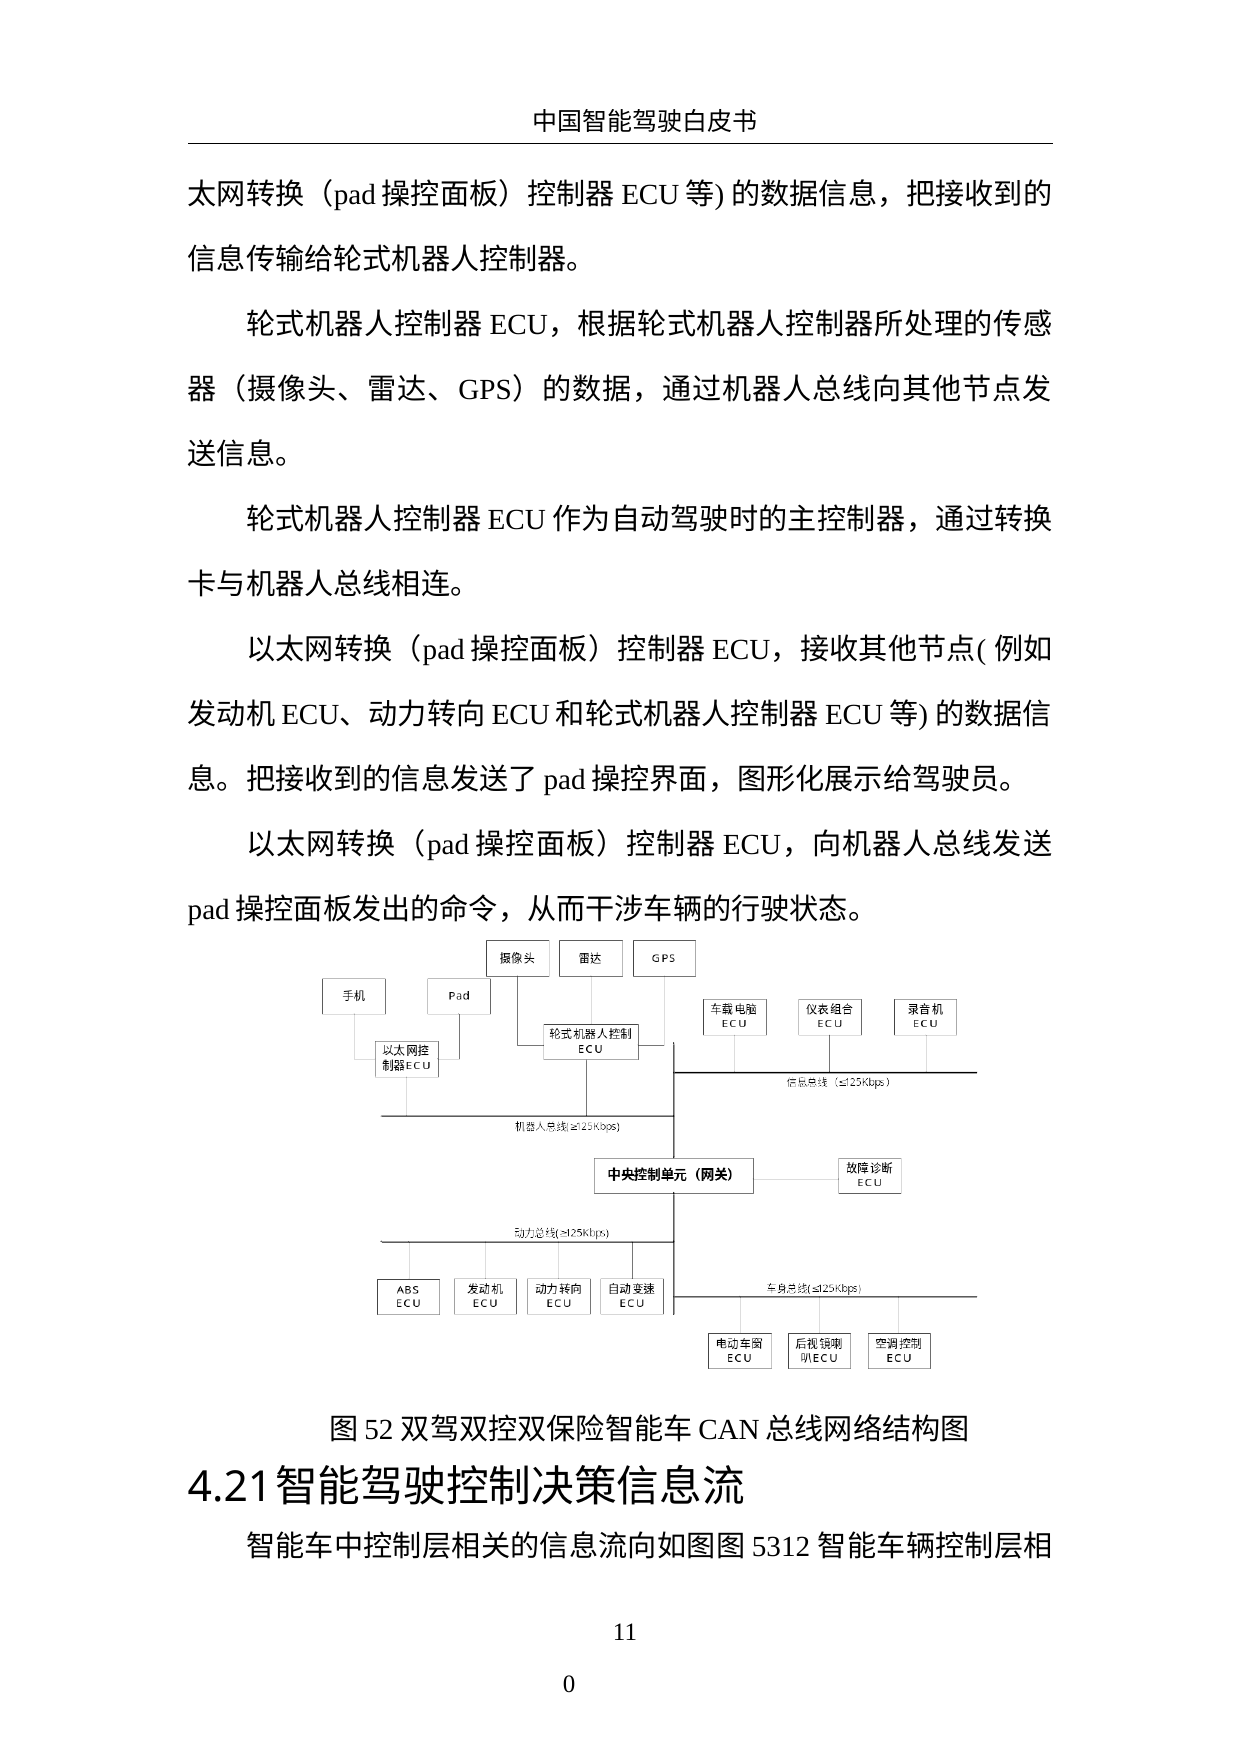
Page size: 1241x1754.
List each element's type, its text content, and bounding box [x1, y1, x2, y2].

text 以太网转换（pad操控面板）控制器ECU，接收其他节点( 例如发动机ECU、动力转向ECU和轮式机器人控制器ECU等) 的数据信息。把接收到的信息发送了pad操控界面，图形化展示给驾驶员。 [187, 614, 1053, 809]
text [187, 1511, 1053, 1576]
text 图52 双驾双控双保险智能车CAN总线网络结构图 [187, 1394, 1053, 1459]
text 轮式机器人控制器ECU作为自动驾驶时的主控制器，通过转换卡与机器人总线相连。 [187, 484, 1053, 614]
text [187, 159, 1053, 289]
text 轮式机器人控制器ECU，根据轮式机器人控制器所处理的传感器（摄像头、雷达、GPS）的数据，通过机器人总线向其他节点发送信息。 [187, 289, 1053, 484]
subtitle 智能驾驶控制决策信息流 [187, 1459, 1053, 1511]
text 以太网转换（pad操控面板）控制器ECU，向机器人总线发送pad操控面板发出的命令，从而干涉车辆的行驶状态。 [187, 809, 1053, 939]
